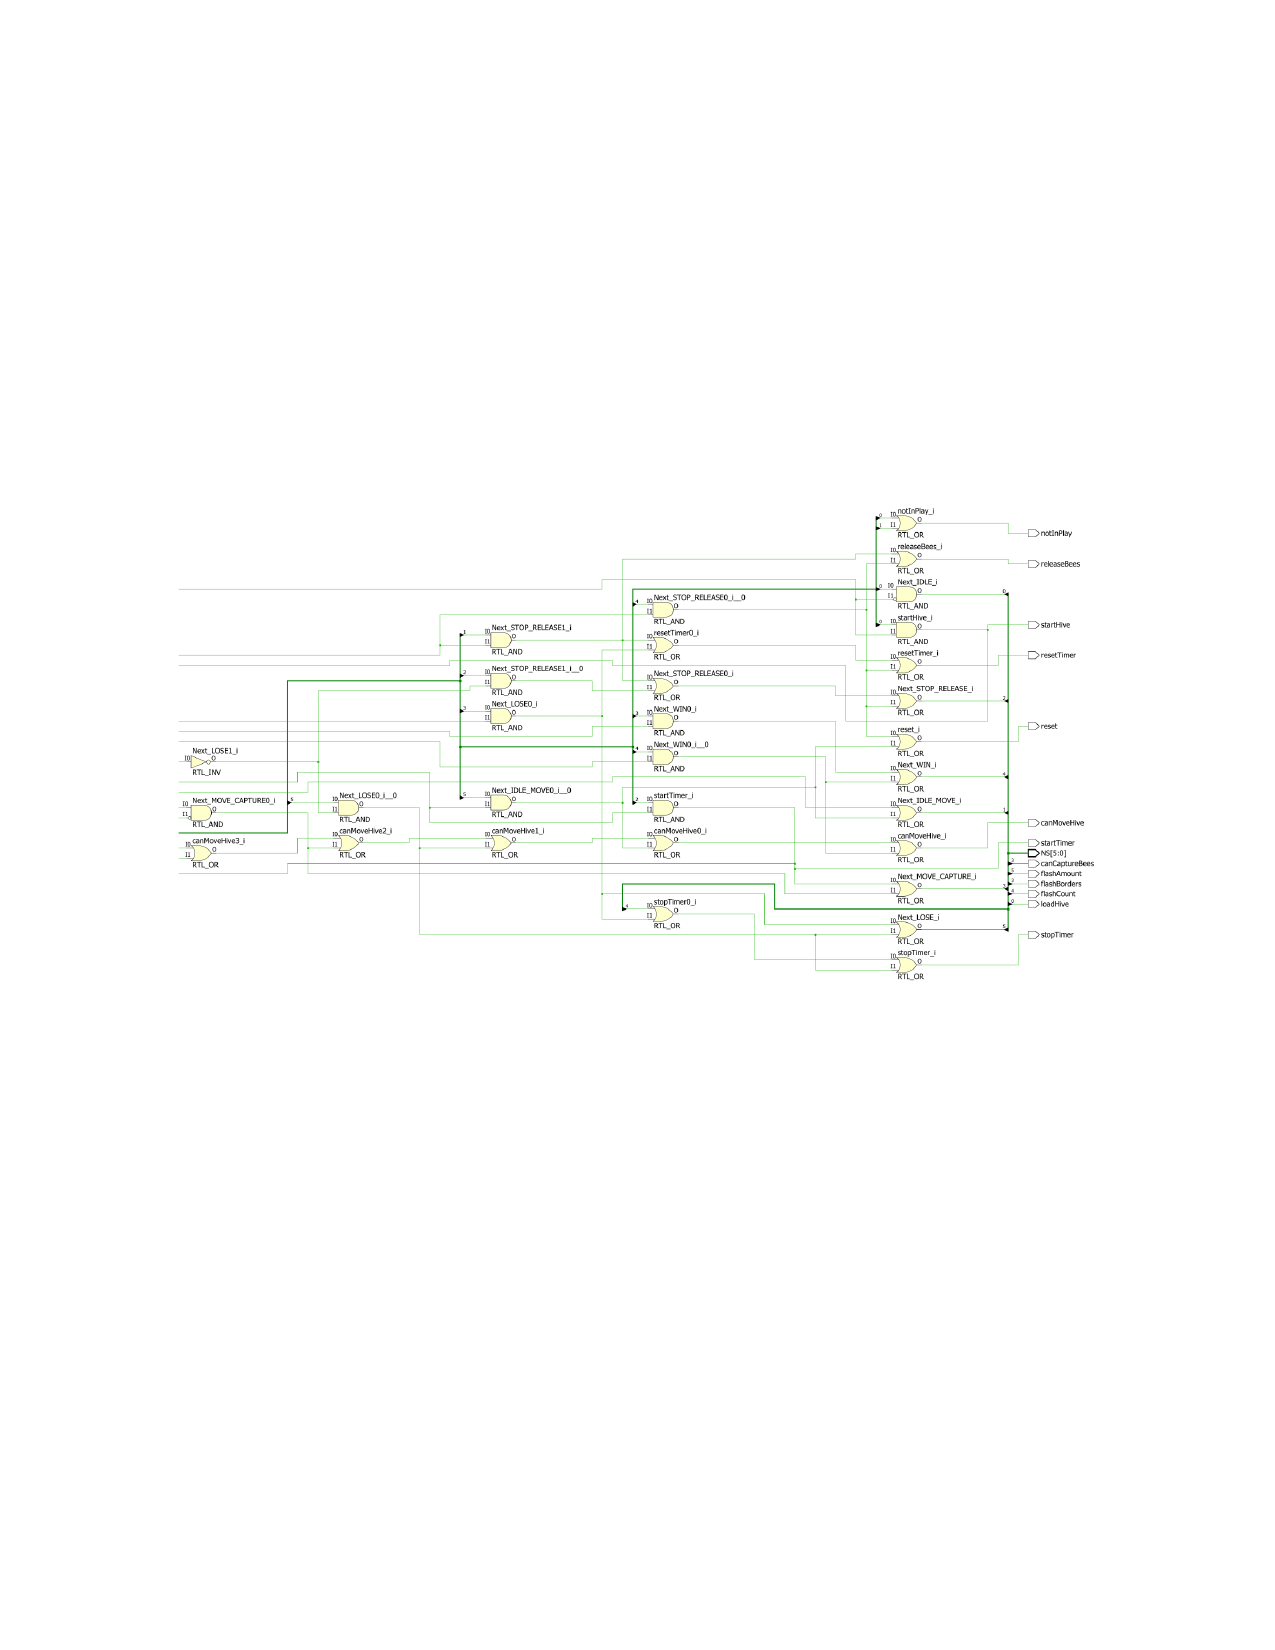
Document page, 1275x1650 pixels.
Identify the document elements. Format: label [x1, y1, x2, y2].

picture [178, 150, 1097, 1339]
